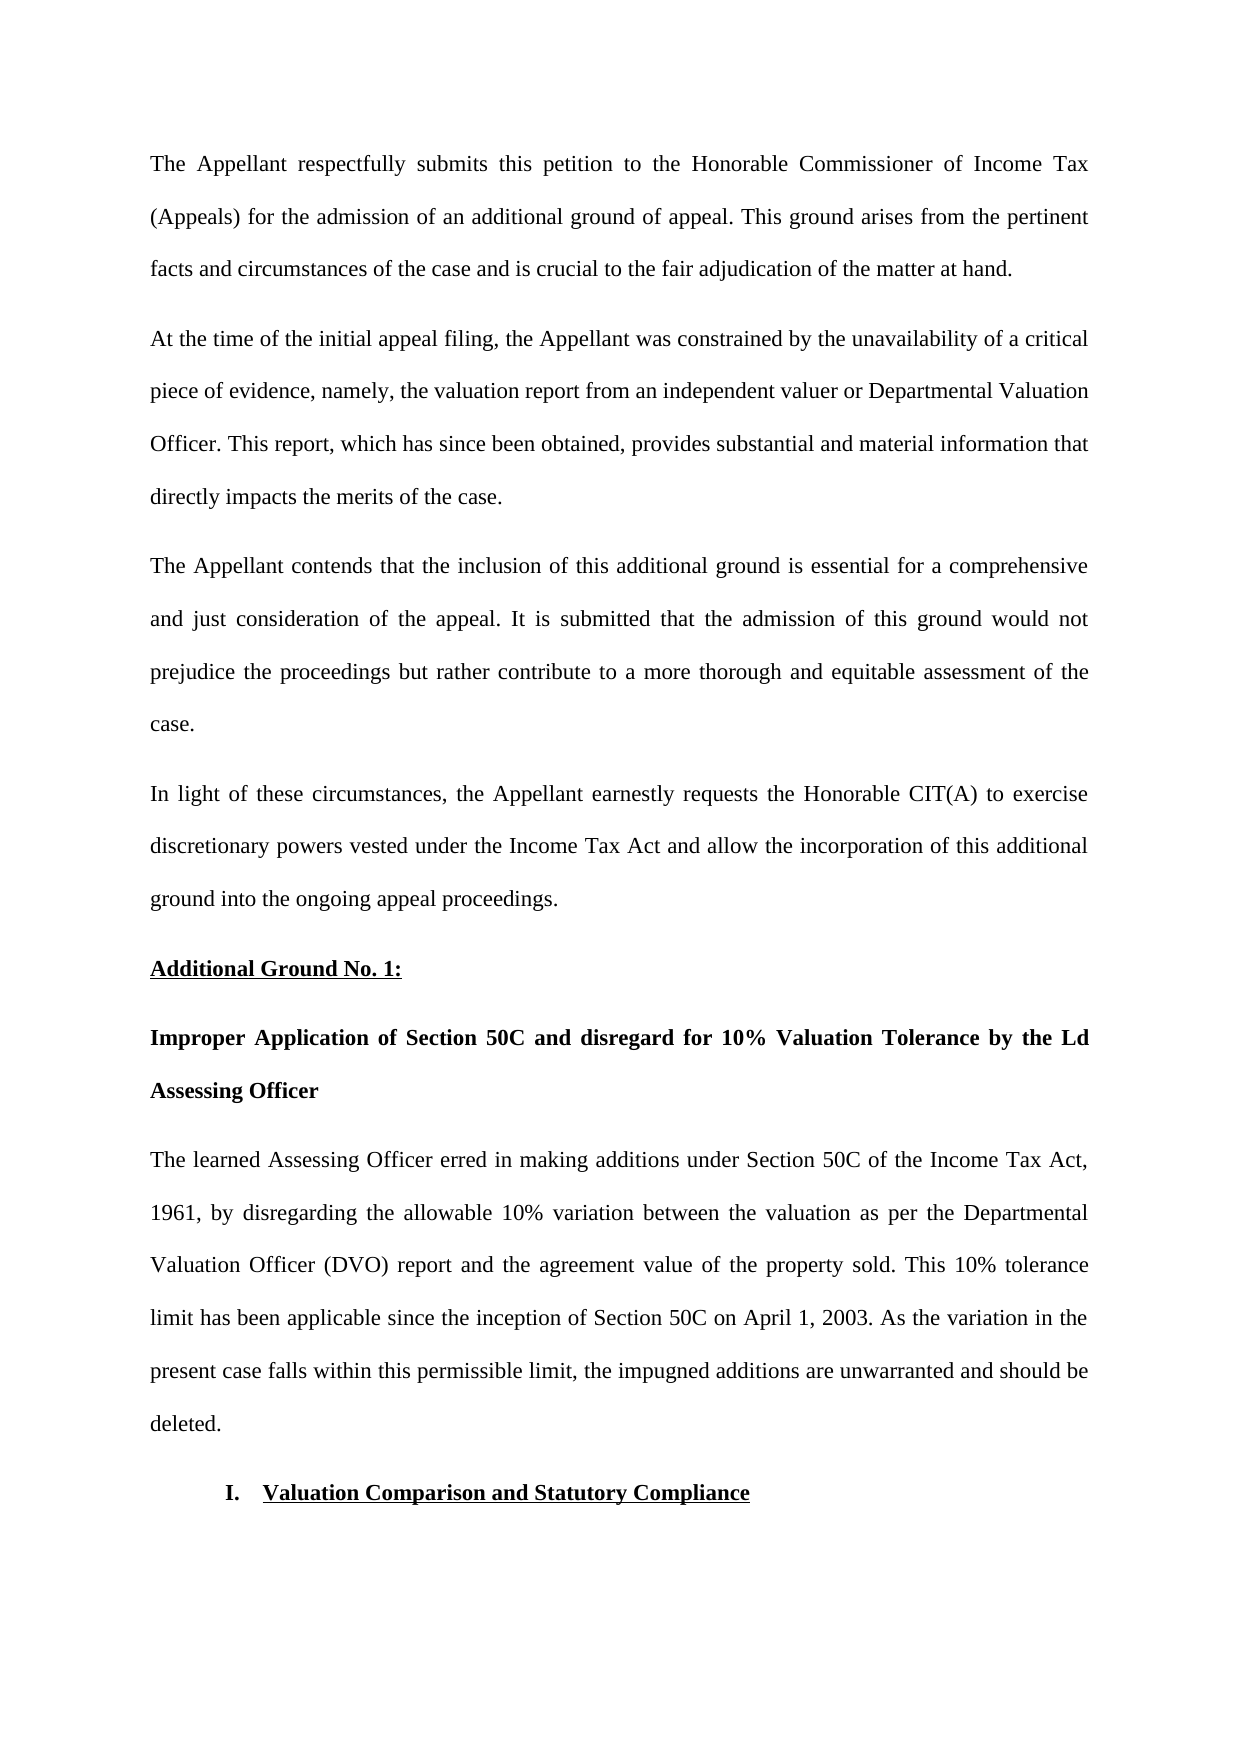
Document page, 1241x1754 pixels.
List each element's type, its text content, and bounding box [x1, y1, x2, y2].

text In light of these circumstances, the Appellant earnestly requests the Honorable CIT(A) to exercise discretionary powers vested under the Income Tax Act and allow the incorporation of this additional ground into the ongoing appeal proceedings. [150, 780, 1090, 912]
text The Appellant respectfully submits this petition to the Honorable Commissioner of Income Tax (Appeals) for the admission of an additional ground of appeal. This ground arises from the pertinent facts and circumstances of the case and is crucial to the fair adjudication of the matter at hand. [150, 150, 1090, 282]
text The Appellant contends that the inclusion of this additional ground is essential for a comprehensive and just consideration of the appeal. It is submitted that the admission of this ground would not prejudice the proceedings but rather contribute to a more thorough and equitable assessment of the case. [150, 552, 1090, 737]
text The learned Assessing Officer erred in making additions under Section 50C of the Income Tax Act, 1961, by disregarding the allowable 10% variation between the valuation as per the Departmental Valuation Officer (DVO) report and the agreement value of the property sold. This 10% tolerance limit has been applicable since the inception of Section 50C on April 1, 2003. As the variation in the present case falls within this permissible limit, the impugned additions are unwarranted and should be deleted. [150, 1146, 1090, 1436]
text Additional Ground No. 1: [150, 954, 1090, 981]
list Valuation Comparison and Statutory Compliance [225, 1479, 1090, 1505]
text Improper Application of Section 50C and disregard for 10% Valuation Tolerance by the Ld Assessing Officer [150, 1024, 1090, 1103]
text At the time of the initial appeal filing, the Appellant was constrained by the unavailability of a critical piece of evidence, namely, the valuation report from an independent valuer or Departmental Valuation Officer. This report, which has since been obtained, provides substantial and material information that directly impacts the merits of the case. [150, 325, 1090, 509]
